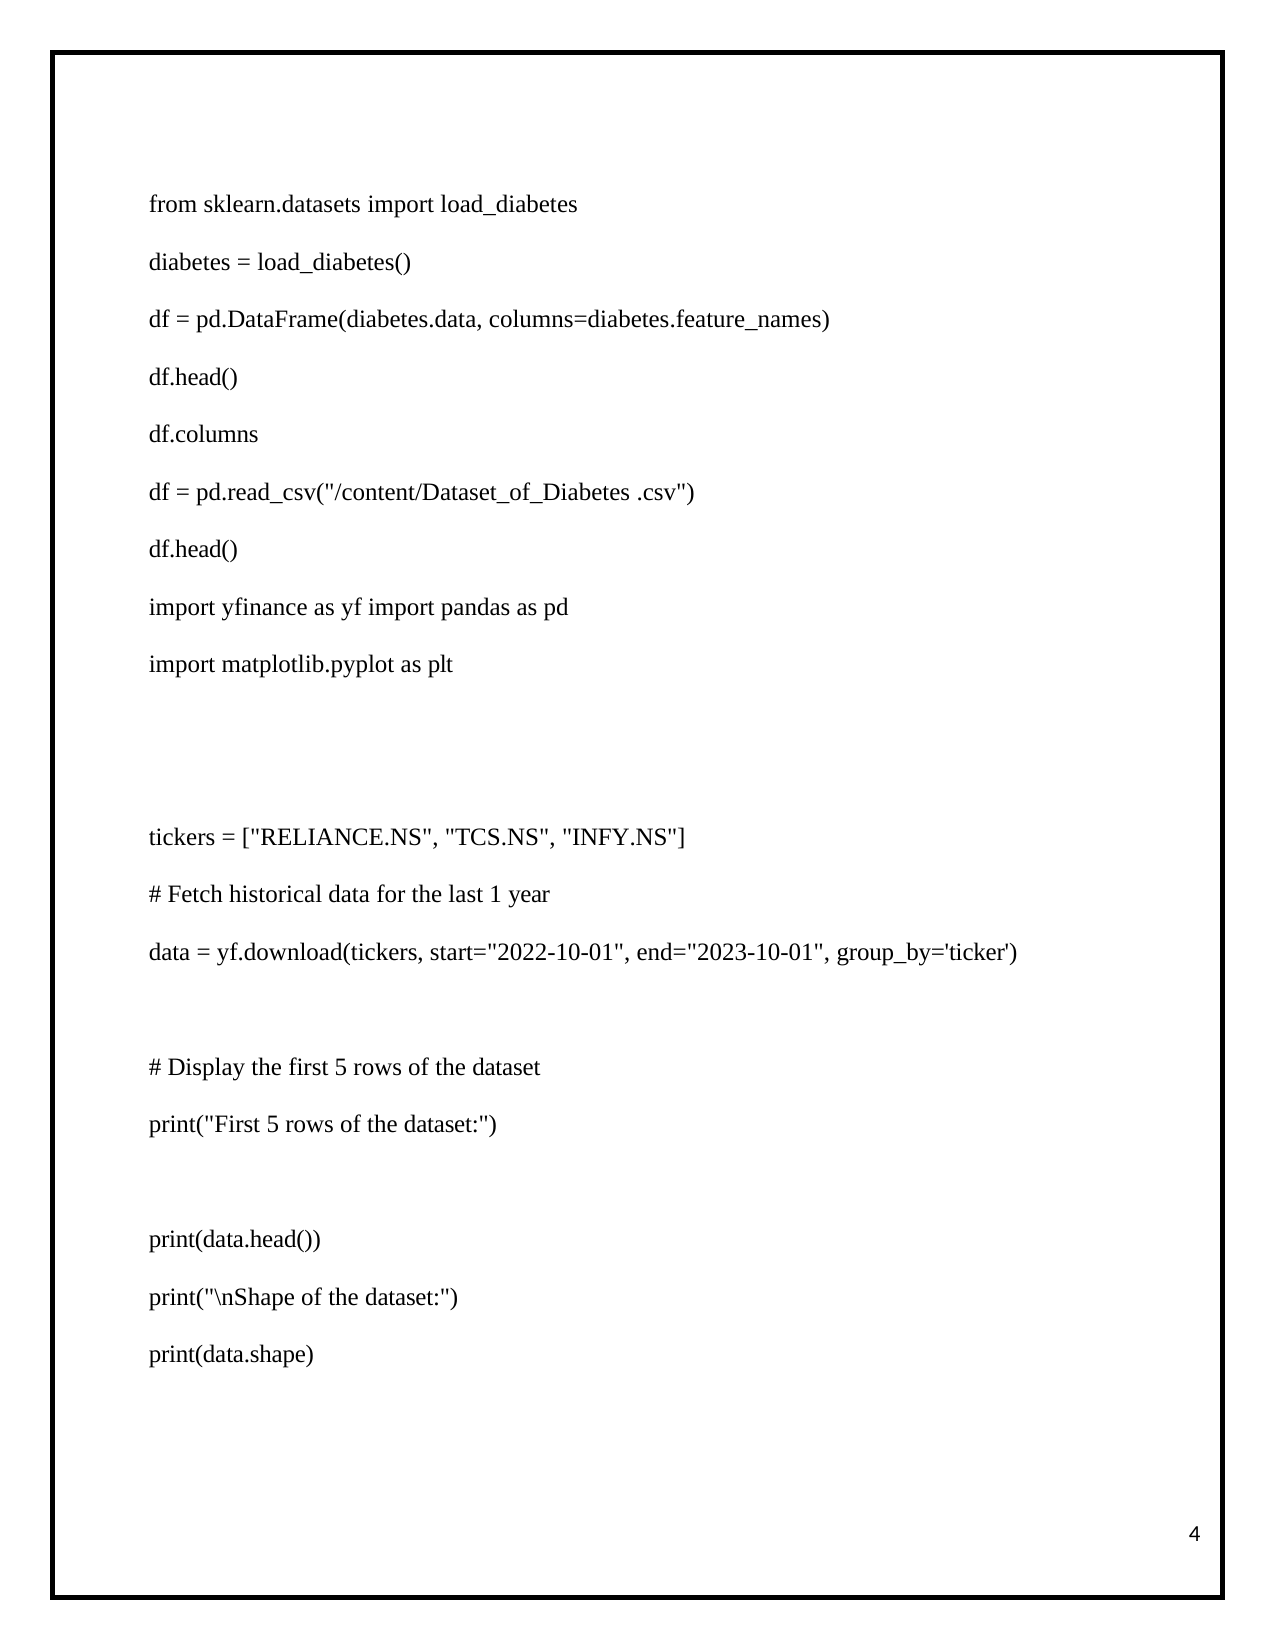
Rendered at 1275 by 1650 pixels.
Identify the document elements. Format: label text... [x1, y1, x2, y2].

text # Display the first 5 rows of the dataset [148, 1052, 1200, 1081]
text print(data.head()) [148, 1224, 1200, 1253]
text import yfinance as yf import pandas as pd [148, 592, 762, 621]
text # Fetch historical data for the last 1 year [148, 879, 1200, 908]
text print(data.shape) [148, 1339, 1200, 1368]
text data = yf.download(tickers, start="2022-10-01", end="2023-10-01", group_by='ticker') [148, 937, 1200, 966]
text print("First 5 rows of the dataset:") [148, 1109, 1200, 1138]
text print("\nShape of the dataset:") [148, 1282, 1200, 1311]
text df = pd.DataFrame(diabetes.data, columns=diabetes.feature_names) df.head() [148, 304, 831, 391]
text import matplotlib.pyplot as plt [148, 649, 1200, 678]
text df = pd.read_csv("/content/Dataset_of_Diabetes .csv") df.head() [148, 477, 762, 563]
text tickers = ["RELIANCE.NS", "TCS.NS", "INFY.NS"] [148, 822, 1200, 851]
text from sklearn.datasets import load_diabetes diabetes = load_diabetes() [148, 189, 579, 276]
text df.columns [148, 419, 1200, 448]
